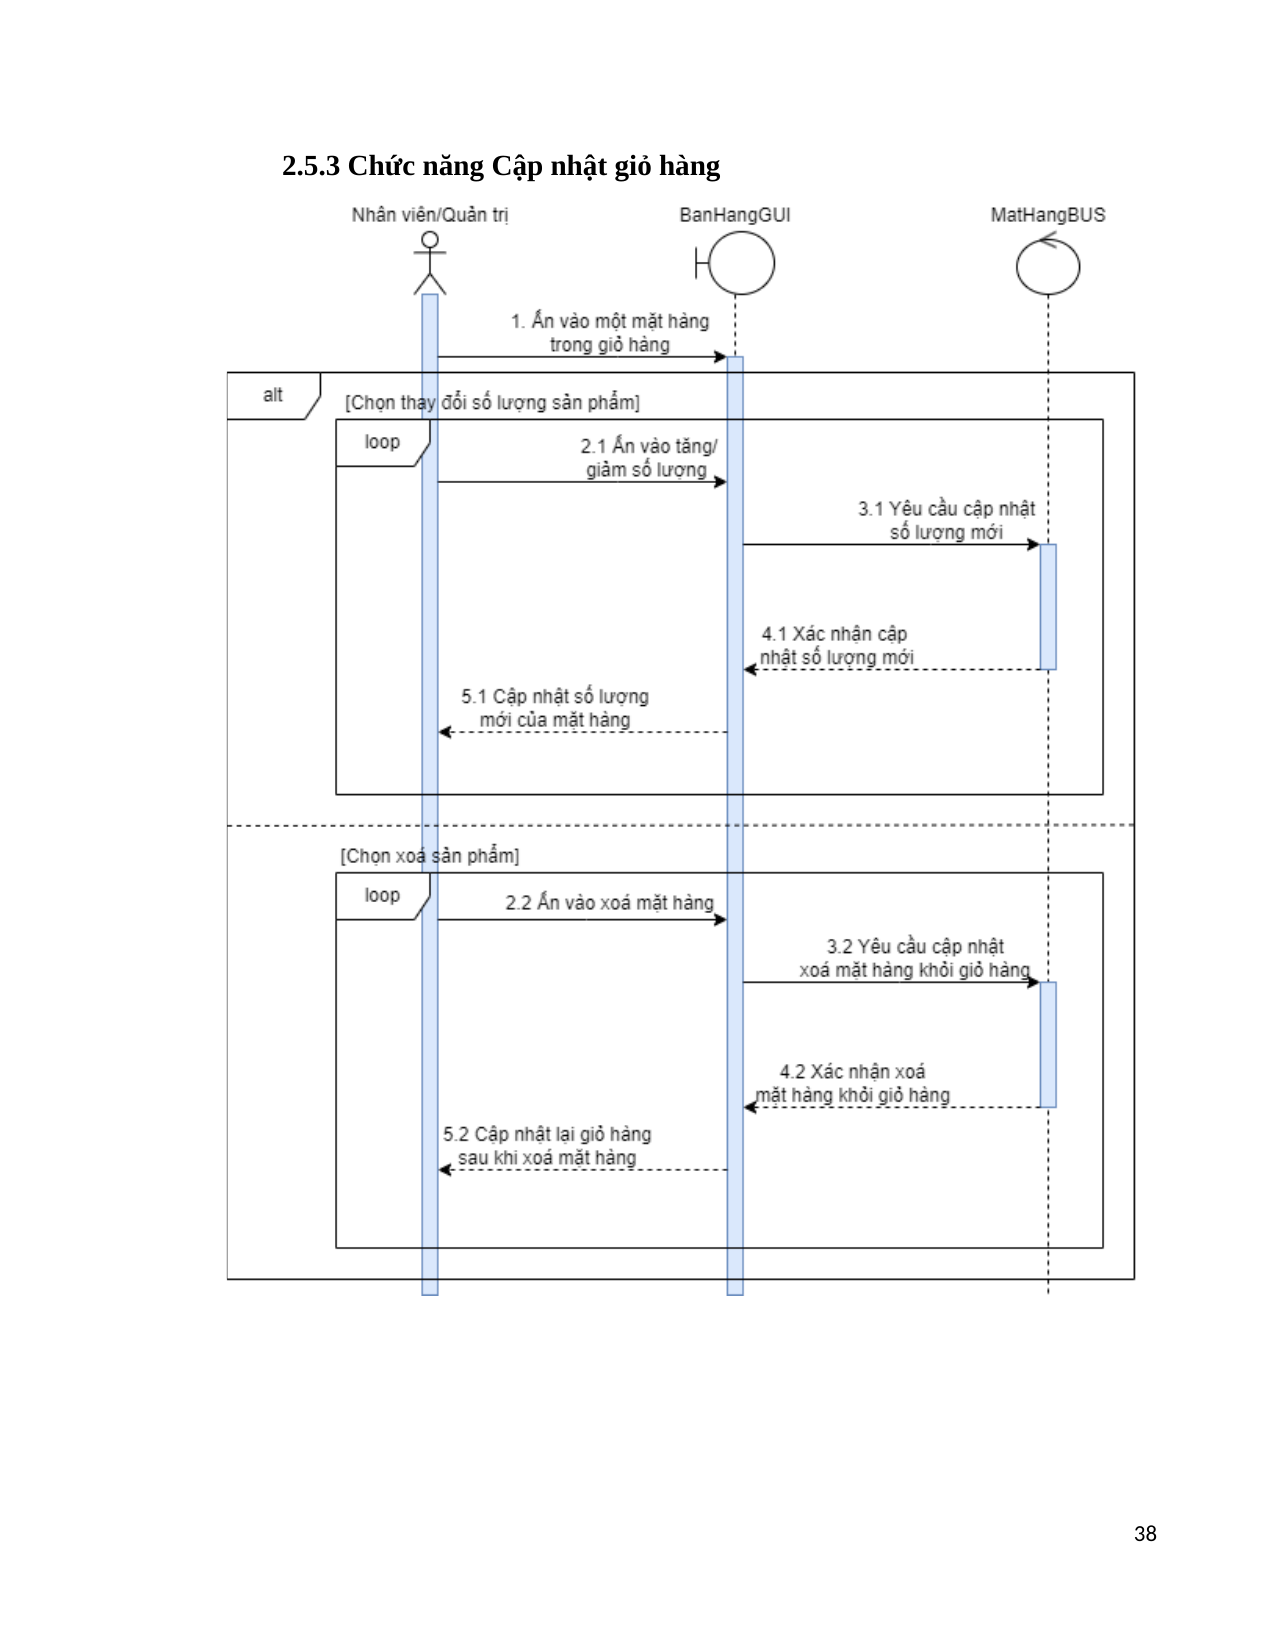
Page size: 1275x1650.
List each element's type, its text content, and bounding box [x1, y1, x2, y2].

picture [226, 200, 1137, 1296]
subtitle 2.5.3 Chức năng Cập nhật giỏ hàng [207, 148, 1157, 181]
